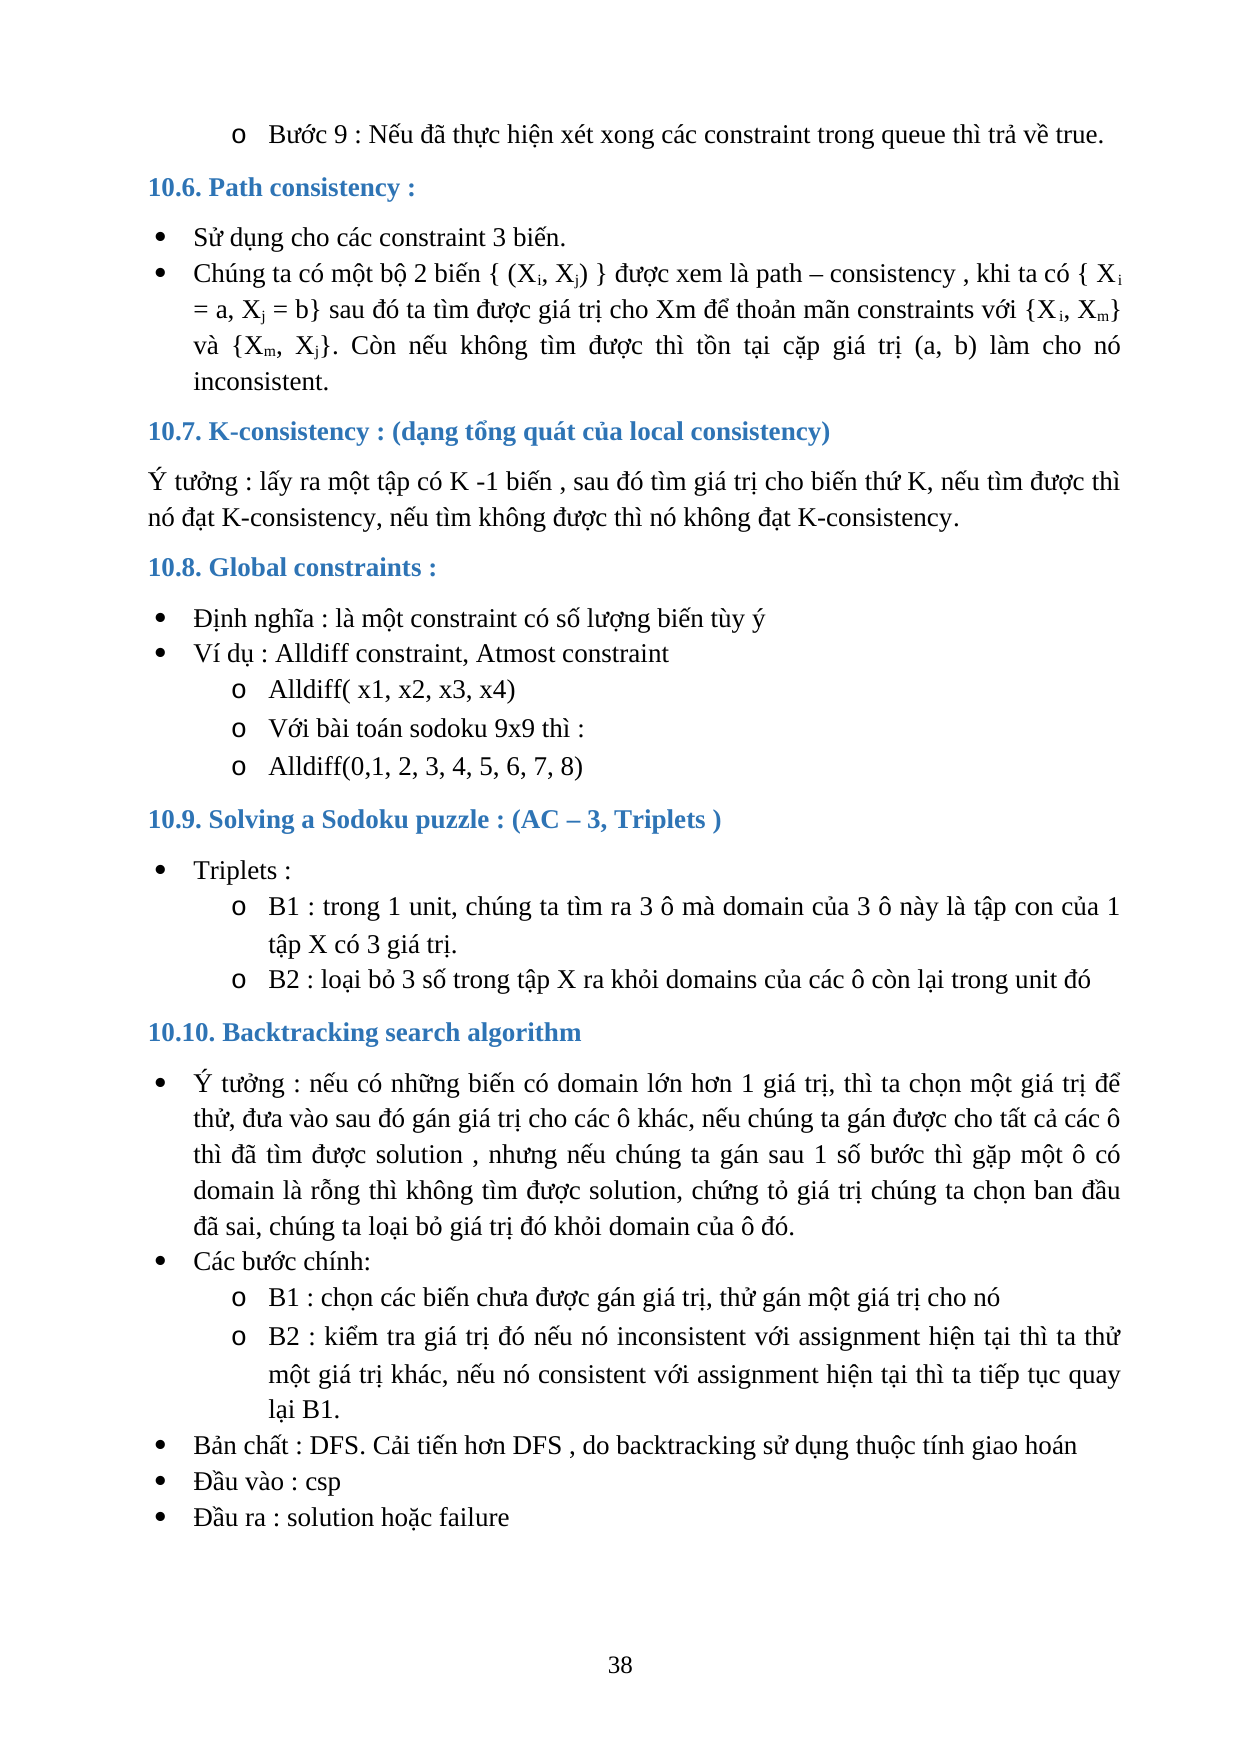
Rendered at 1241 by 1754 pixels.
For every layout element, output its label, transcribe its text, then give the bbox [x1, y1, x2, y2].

list Định nghĩa : là một constraint có số lượng biến tùy ý [156, 602, 1122, 633]
list Đầu ra : solution hoặc failure [156, 1501, 1122, 1532]
list Chúng ta có một bộ 2 biến { (Xi, Xj) } được xem là path – consistency , khi ta có { Xi = a, Xj = b} sau đó ta tìm được giá trị cho Xm để thoản mãn constraints với {Xi, Xm} và {Xm, Xj}. Còn nếu không tìm được thì tồn tại cặp giá trị (a, b) làm cho nó inconsistent. [156, 257, 1122, 396]
subtitle 10.10. Backtracking search algorithm [148, 1016, 1122, 1048]
text Ý tưởng : lấy ra một tập có K -1 biến , sau đó tìm giá trị cho biến thứ K, nếu tìm được thì nó đạt K-consistency, nếu tìm không được thì nó không đạt K-consistency. [148, 465, 1122, 532]
list B1 : trong 1 unit, chúng ta tìm ra 3 ô mà domain của 3 ô này là tập con của 1 tập X có 3 giá trị. [231, 890, 1122, 959]
list Ví dụ : Alldiff constraint, Atmost constraint [156, 638, 1122, 669]
list Triplets : [156, 854, 1122, 885]
list Sử dụng cho các constraint 3 biến. [156, 221, 1122, 253]
list Bản chất : DFS. Cải tiến hơn DFS , do backtracking sử dụng thuộc tính giao hoán [156, 1429, 1122, 1461]
subtitle 10.6. Path consistency : [148, 171, 1122, 202]
list Đầu vào : csp [156, 1465, 1122, 1497]
subtitle 10.8. Global constraints : [148, 551, 1122, 582]
subtitle 10.9. Solving a Sodoku puzzle : (AC – 3, Triplets ) [148, 803, 1122, 834]
list Các bước chính: [156, 1246, 1122, 1277]
list Alldiff(0,1, 2, 3, 4, 5, 6, 7, 8) [231, 750, 1122, 784]
list Ý tưởng : nếu có những biến có domain lớn hơn 1 giá trị, thì ta chọn một giá trị để thử, đưa vào sau đó gán giá trị cho các ô khác, nếu chúng ta gán được cho tất cả các ô thì đã tìm được solution , nhưng nếu chúng ta gán sau 1 số bước thì gặp một ô có domain là rỗng thì không tìm được solution, chứng tỏ giá trị chúng ta chọn ban đầu đã sai, chúng ta loại bỏ giá trị đó khỏi domain của ô đó. [156, 1067, 1122, 1241]
list Với bài toán sodoku 9x9 thì : [231, 712, 1122, 745]
list Bước 9 : Nếu đã thực hiện xét xong các constraint trong queue thì trả về true. [231, 118, 1122, 152]
list B2 : loại bỏ 3 số trong tập X ra khỏi domains của các ô còn lại trong unit đó [231, 963, 1122, 997]
subtitle 10.7. K-consistency : (dạng tổng quát của local consistency) [148, 415, 1122, 446]
list B2 : kiểm tra giá trị đó nếu nó inconsistent với assignment hiện tại thì ta thử một giá trị khác, nếu nó consistent với assignment hiện tại thì ta tiếp tục quay lại B1. [231, 1320, 1122, 1425]
list Alldiff( x1, x2, x3, x4) [231, 673, 1122, 707]
list B1 : chọn các biến chưa được gán giá trị, thử gán một giá trị cho nó [231, 1281, 1122, 1315]
